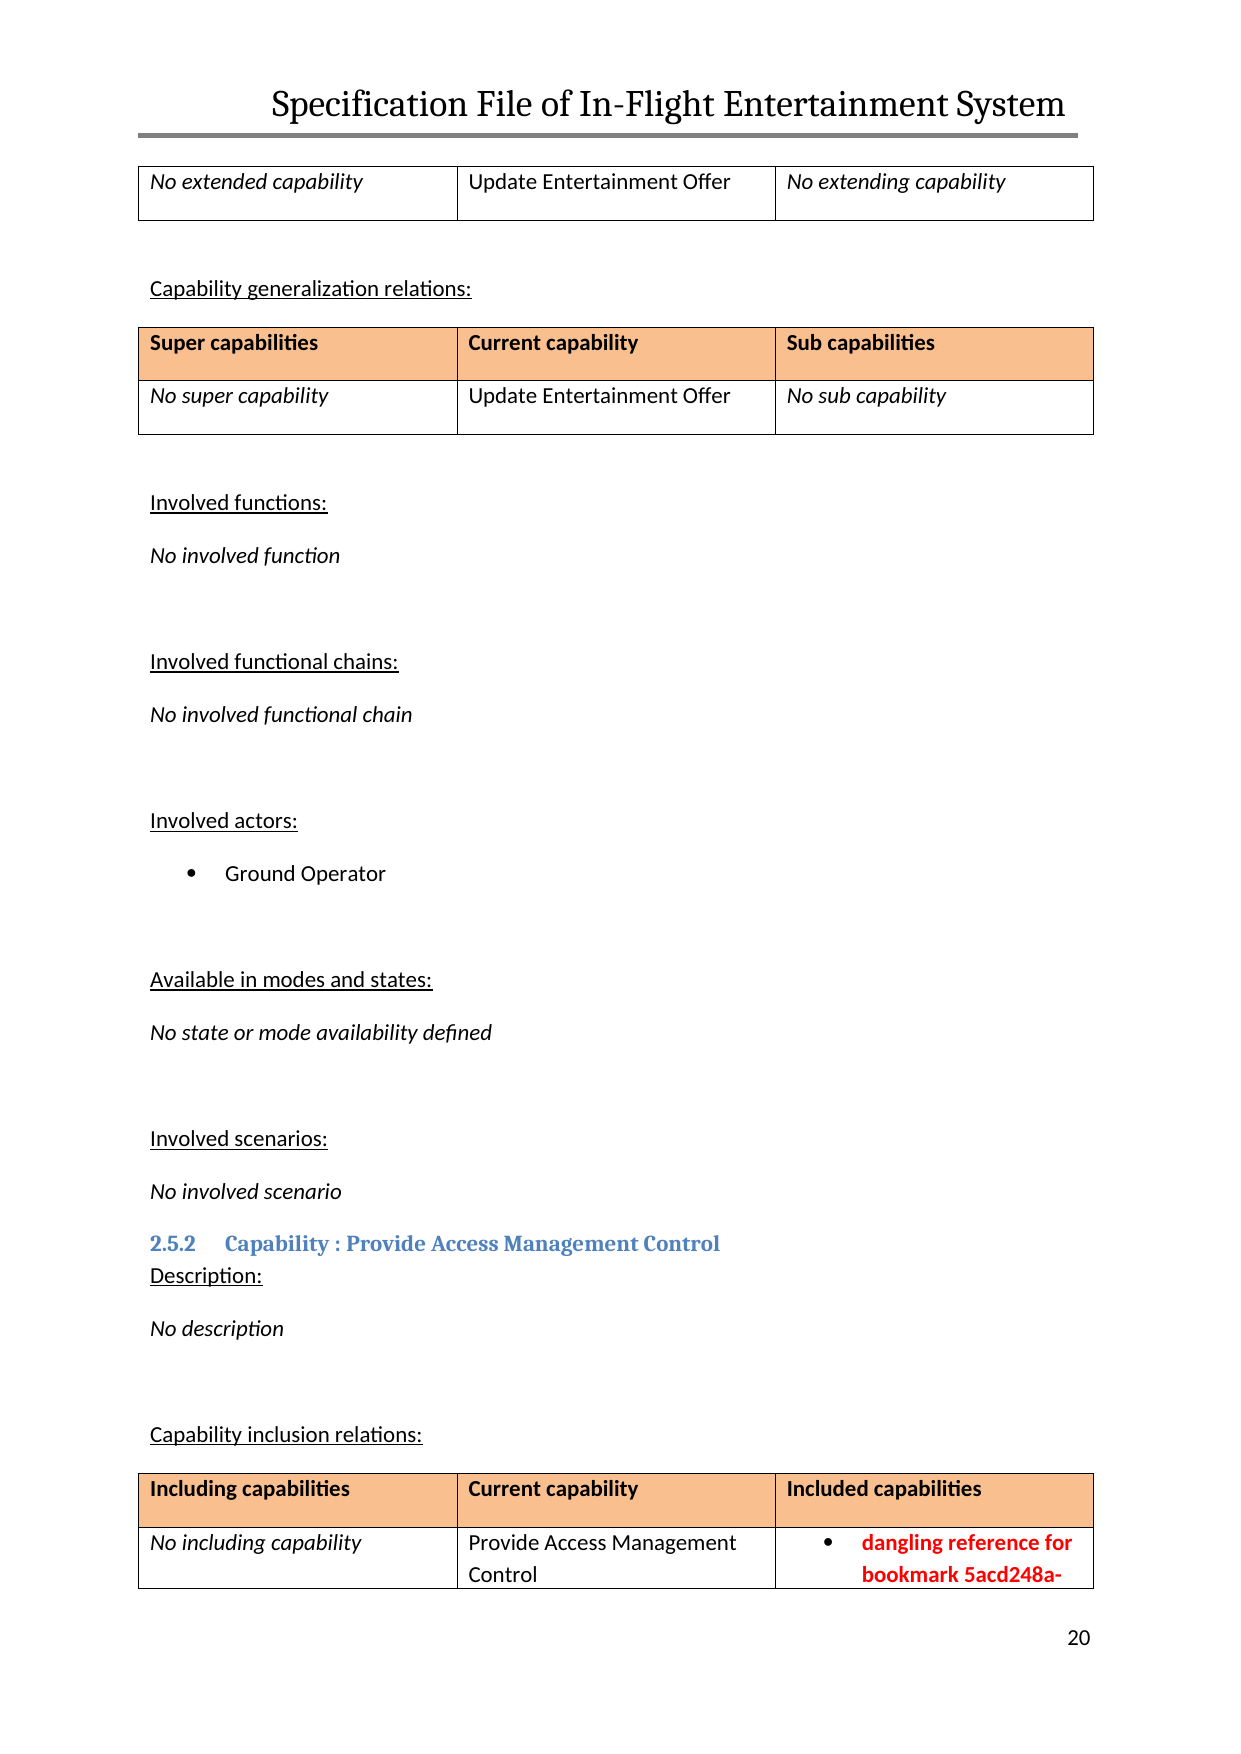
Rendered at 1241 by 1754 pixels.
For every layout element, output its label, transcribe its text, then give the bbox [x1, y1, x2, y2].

table_header Sub capabilities [776, 328, 1093, 380]
table_header Included capabilities [776, 1474, 1093, 1527]
text Involved functional chains: [150, 647, 1090, 675]
table_header Current capability [458, 1474, 775, 1527]
text Involved scenarios: [150, 1124, 1090, 1152]
table_cell No super capability [139, 381, 457, 434]
text No state or mode availability defined [150, 1018, 1090, 1046]
table_header Including capabilities [139, 1474, 457, 1527]
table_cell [139, 1528, 457, 1588]
text Capability generalization relations: [150, 274, 1090, 302]
text Available in modes and states: [150, 965, 1090, 993]
table_header Super capabilities [139, 328, 457, 380]
table_cell Update Entertainment Offer [458, 167, 775, 219]
text Involved functions: [150, 488, 1090, 516]
table_cell Update Entertainment Offer [458, 381, 775, 434]
text No description [150, 1314, 1090, 1342]
subtitle Capability : Provide Access Management Control [150, 1231, 1090, 1257]
list Ground Operator [187, 859, 1090, 887]
text Description: [150, 1261, 1090, 1289]
text No involved functional chain [150, 700, 1090, 728]
table_cell No extended capability [139, 167, 457, 219]
text Capability inclusion relations: [150, 1420, 1090, 1448]
table_cell No sub capability [776, 381, 1093, 434]
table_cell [776, 1528, 1093, 1588]
text No involved function [150, 541, 1090, 569]
text Involved actors: [150, 806, 1090, 834]
text No involved scenario [150, 1177, 1090, 1206]
table_header Current capability [458, 328, 775, 380]
table_cell No extending capability [776, 167, 1093, 219]
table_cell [458, 1528, 775, 1588]
